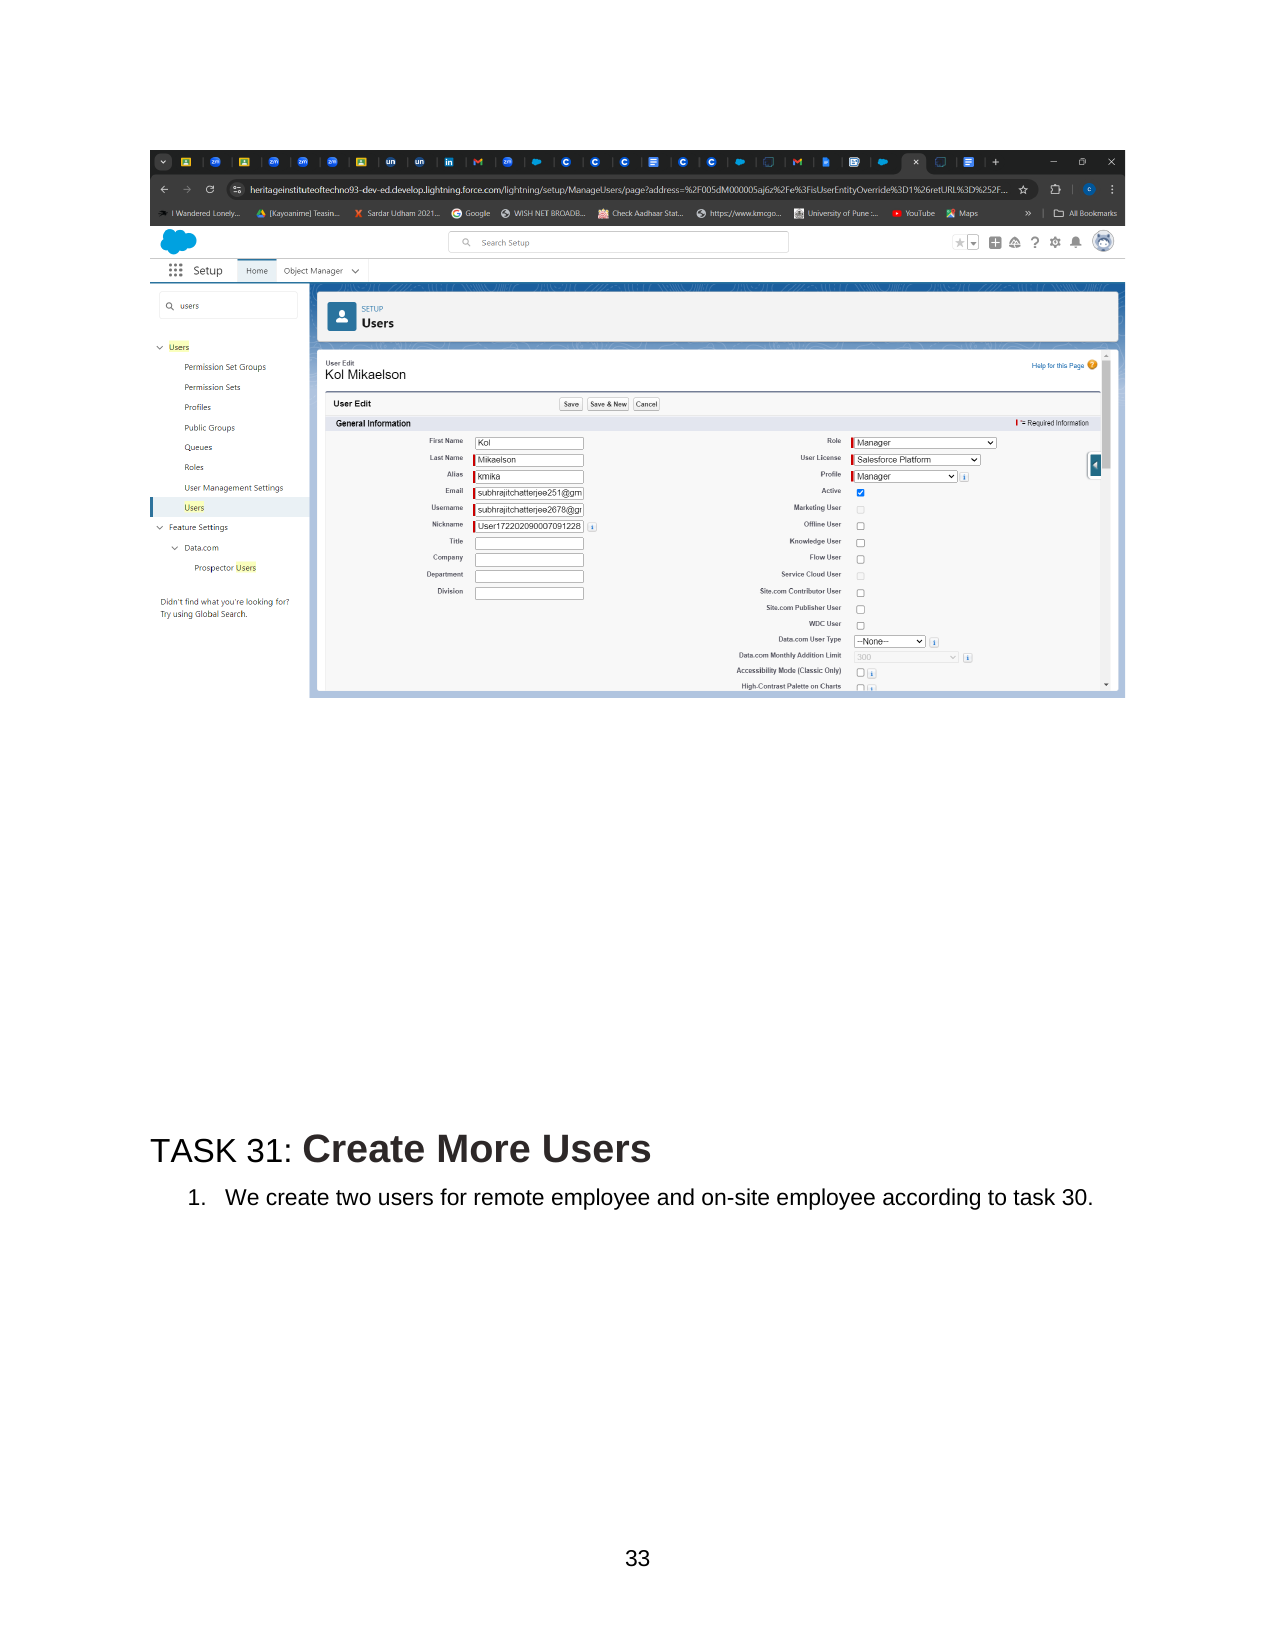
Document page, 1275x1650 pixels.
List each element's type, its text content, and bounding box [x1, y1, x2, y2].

subtitle TASK 31: Create More Users [150, 1125, 1125, 1171]
picture [150, 150, 1125, 698]
list We create two users for remote employee and on-site employee according to task 30. [187, 1183, 1125, 1210]
